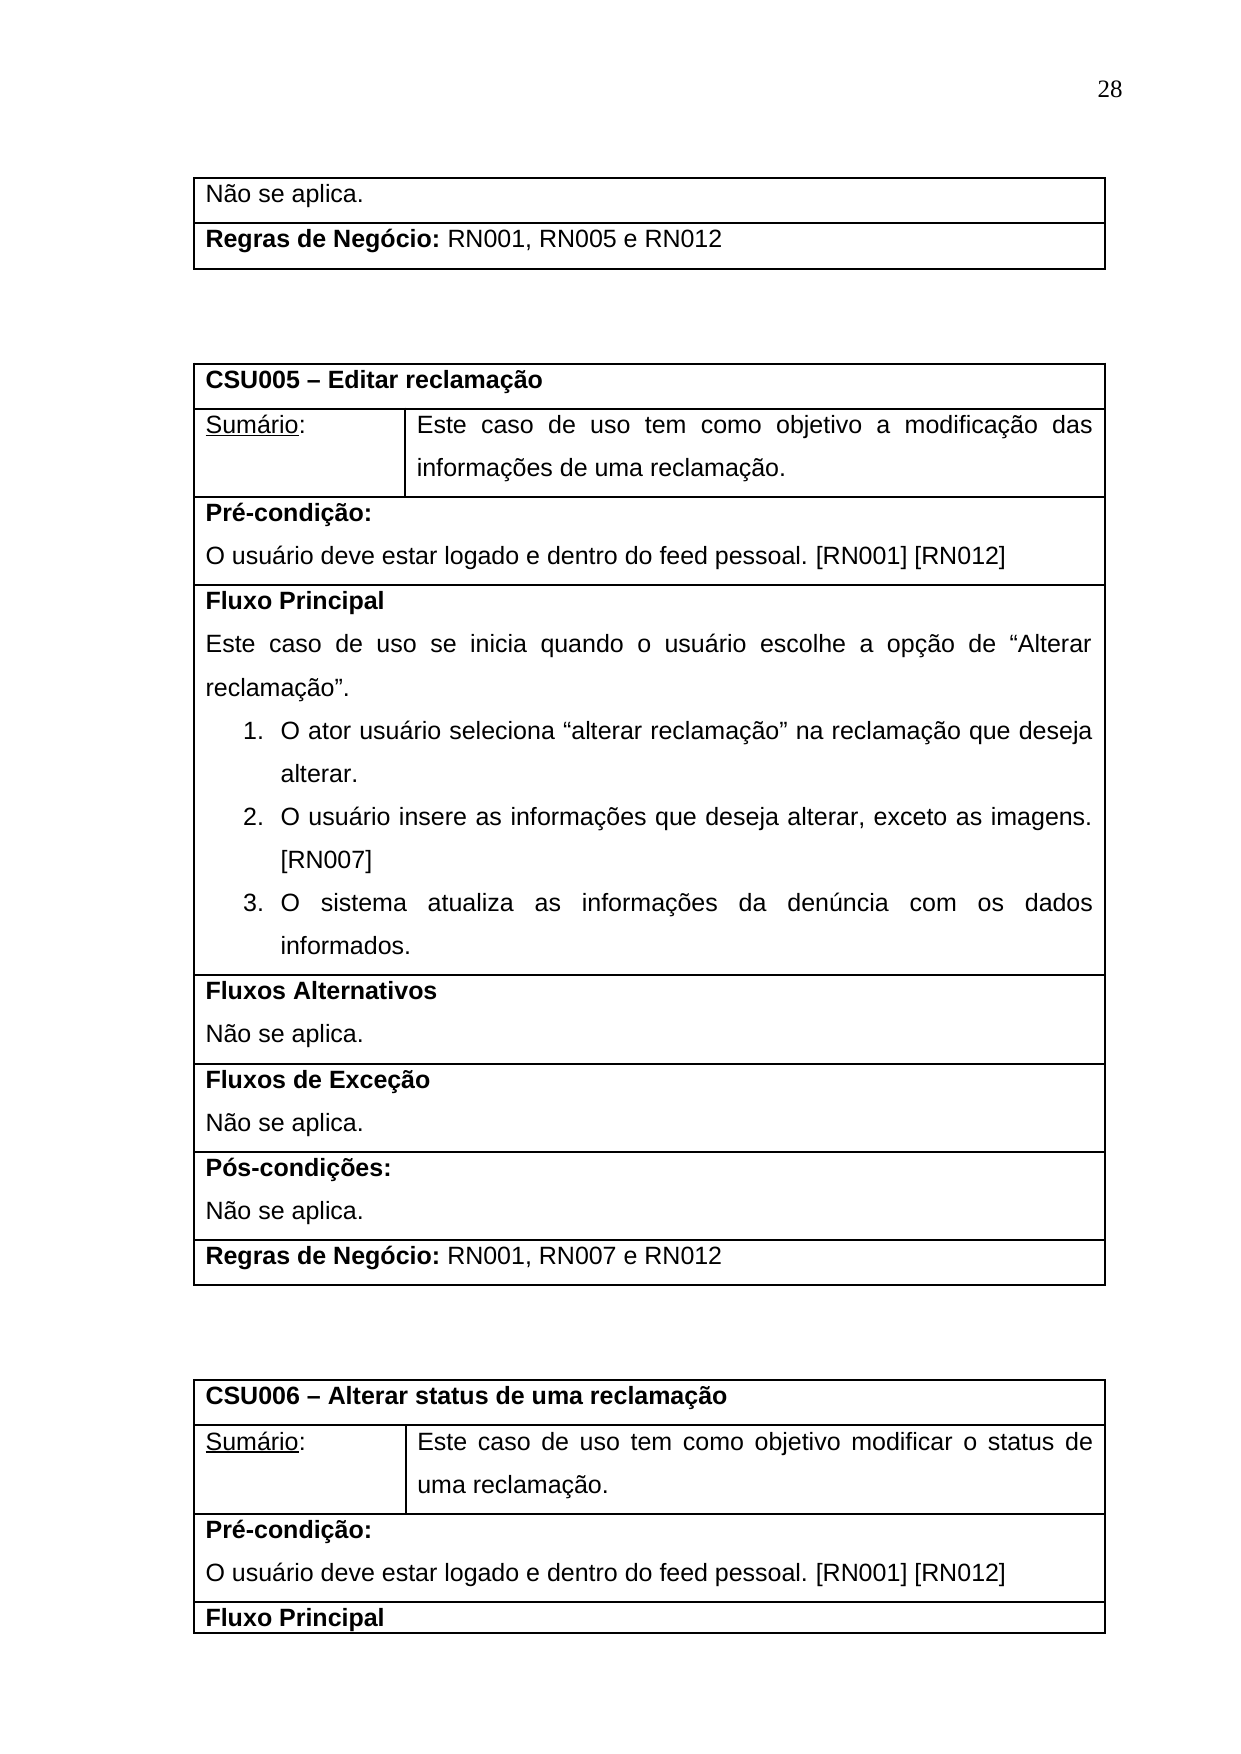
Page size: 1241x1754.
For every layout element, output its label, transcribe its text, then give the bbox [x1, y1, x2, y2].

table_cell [195, 179, 1104, 222]
table_cell Fluxo Principal Este caso de uso se inicia quando o usuário escolhe a opção de “Alterar reclamação”. O ator usuário seleciona “alterar reclamação” na reclamação que deseja alterar. O usuário insere as informações que deseja alterar, exceto as imagens. [RN007] O sistema atualiza as informações da denúncia com os dados informados. [195, 586, 1104, 974]
table_cell Pós-condições: Não se aplica. [195, 1153, 1104, 1239]
table_cell Pré-condição: O usuário deve estar logado e dentro do feed pessoal. [RN001] [RN012] [195, 498, 1104, 584]
table_cell Regras de Negócio: RN001, RN007 e RN012 [195, 1241, 1104, 1284]
table_cell Este caso de uso tem como objetivo modificar o status de uma reclamação. [407, 1426, 1104, 1513]
table_cell Regras de Negócio: RN001, RN005 e RN012 [195, 224, 1104, 267]
table_cell Pré-condição: O usuário deve estar logado e dentro do feed pessoal. [RN001] [RN012] [195, 1515, 1104, 1601]
table_cell Fluxos Alternativos Não se aplica. [195, 976, 1104, 1062]
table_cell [195, 1603, 1104, 1632]
table_cell Este caso de uso tem como objetivo a modificação das informações de uma reclamação. [406, 410, 1104, 496]
table_header CSU005 – Editar reclamação [195, 365, 1104, 408]
table_cell Sumário: [195, 410, 404, 496]
table_cell Fluxos de Exceção Não se aplica. [195, 1065, 1104, 1151]
table_cell Sumário: [195, 1426, 405, 1513]
table_header CSU006 – Alterar status de uma reclamação [195, 1381, 1104, 1424]
